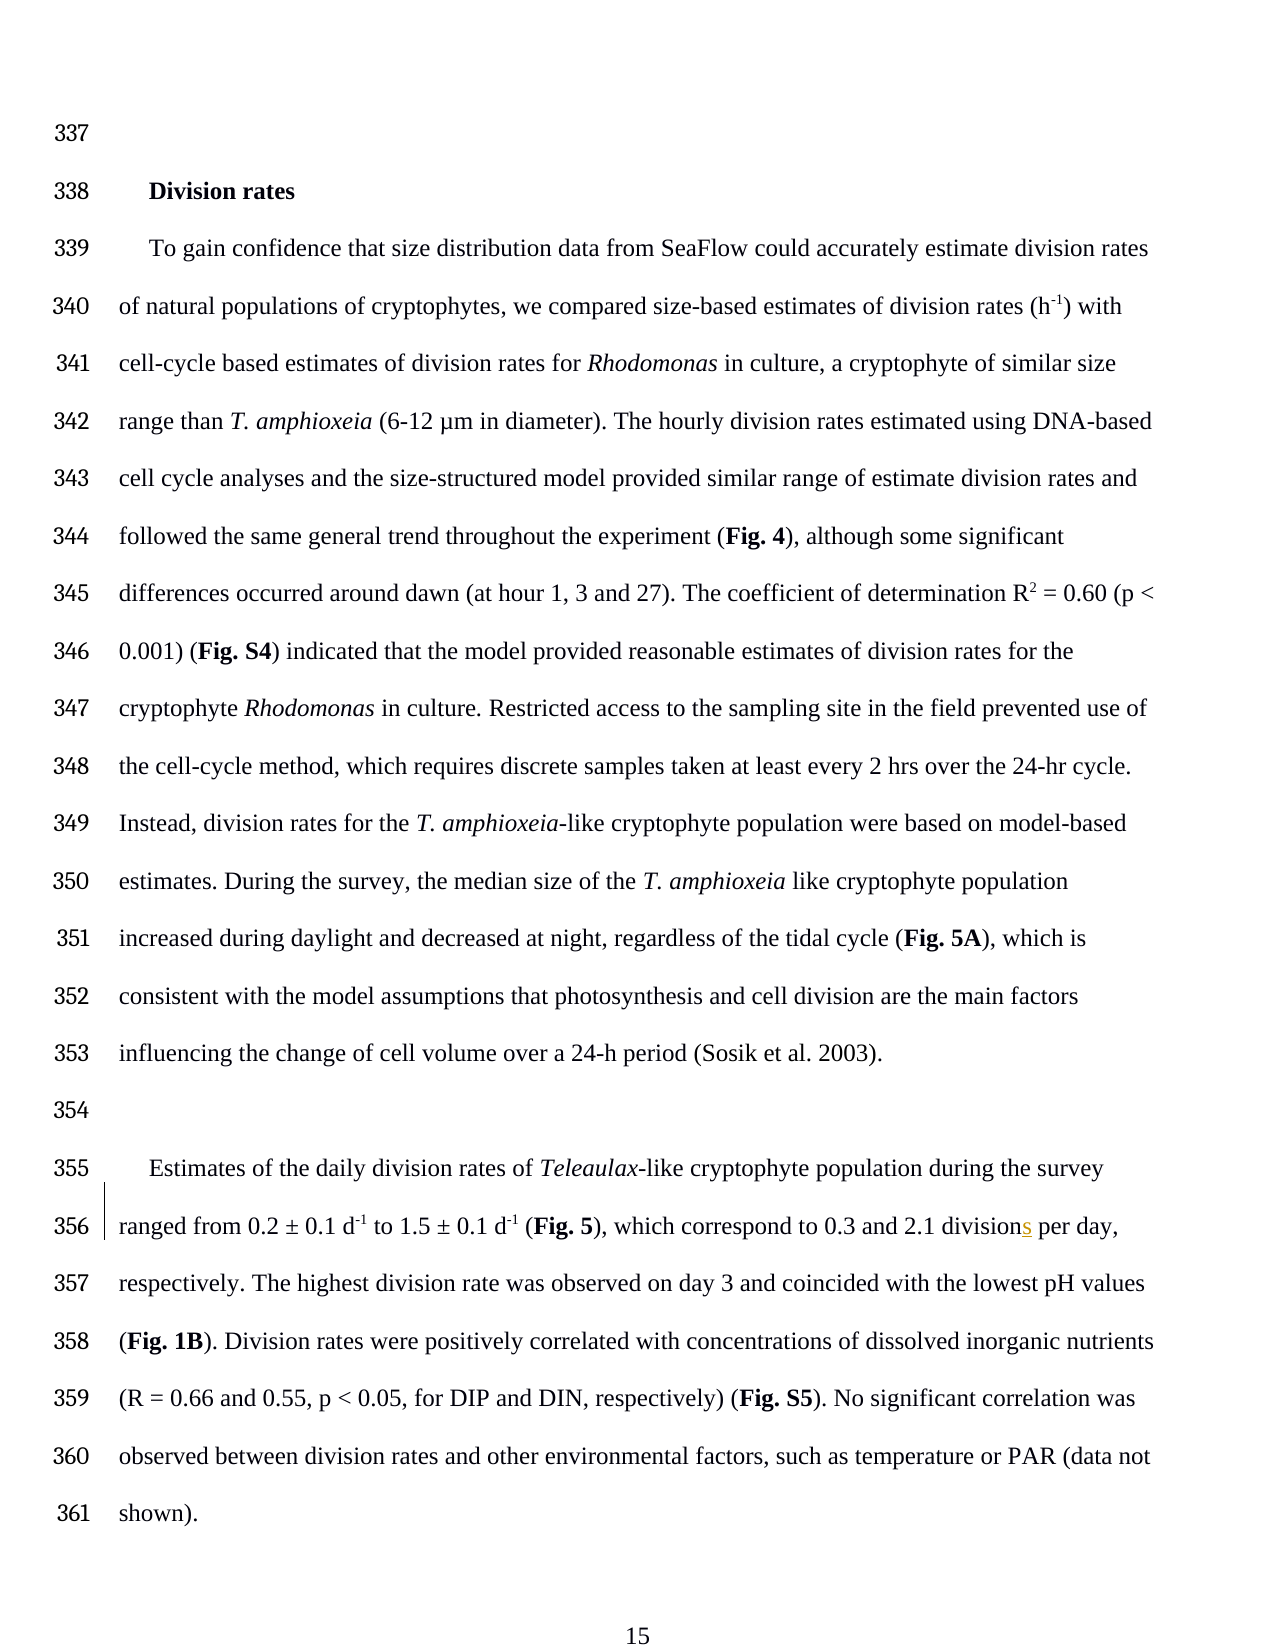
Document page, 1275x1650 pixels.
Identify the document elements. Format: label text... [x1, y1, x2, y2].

text To gain confidence that size distribution data from SeaFlow could accurately estimate division rates of natural populations of cryptophytes, we compared size-based estimates of division rates (h-1) with cell-cycle based estimates of division rates for Rhodomonas in culture, a cryptophyte of similar size range than T. amphioxeia (6-12 µm in diameter). The hourly division rates estimated using DNA-based cell cycle analyses and the size-structured model provided similar range of estimate division rates and followed the same general trend throughout the experiment (Fig. 4), although some significant differences occurred around dawn (at hour 1, 3 and 27). The coefficient of determination R2 = 0.60 (p < 0.001) (Fig. S4) indicated that the model provided reasonable estimates of division rates for the cryptophyte Rhodomonas in culture. Restricted access to the sampling site in the field prevented use of the cell-cycle method, which requires discrete samples taken at least every 2 hrs over the 24-hr cycle. Instead, division rates for the T. amphioxeia-like cryptophyte population were based on model-based estimates. During the survey, the median size of the T. amphioxeia like cryptophyte population increased during daylight and decreased at night, regardless of the tidal cycle (Fig. 5A), which is consistent with the model assumptions that photosynthesis and cell division are the main factors influencing the change of cell volume over a 24-h period (Sosik et al. 2003). [118, 233, 1156, 1067]
text Estimates of the daily division rates of Teleaulax-like cryptophyte population during the survey ranged from 0.2 ± 0.1 d-1 to 1.5 ± 0.1 d-1 (Fig. 5), which correspond to 0.3 and 2.1 division per day, respectively. The highest division rate was observed on day 3 and coincided with the lowest pH values (Fig. 1B). Division rates were positively correlated with concentrations of dissolved inorganic nutrients (R = 0.66 and 0.55, p < 0.05, for DIP and DIN, respectively) (Fig. S5). No significant correlation was observed between division rates and other environmental factors, such as temperature or PAR (data not shown). [118, 1153, 1156, 1527]
text Division rates [118, 176, 1156, 205]
